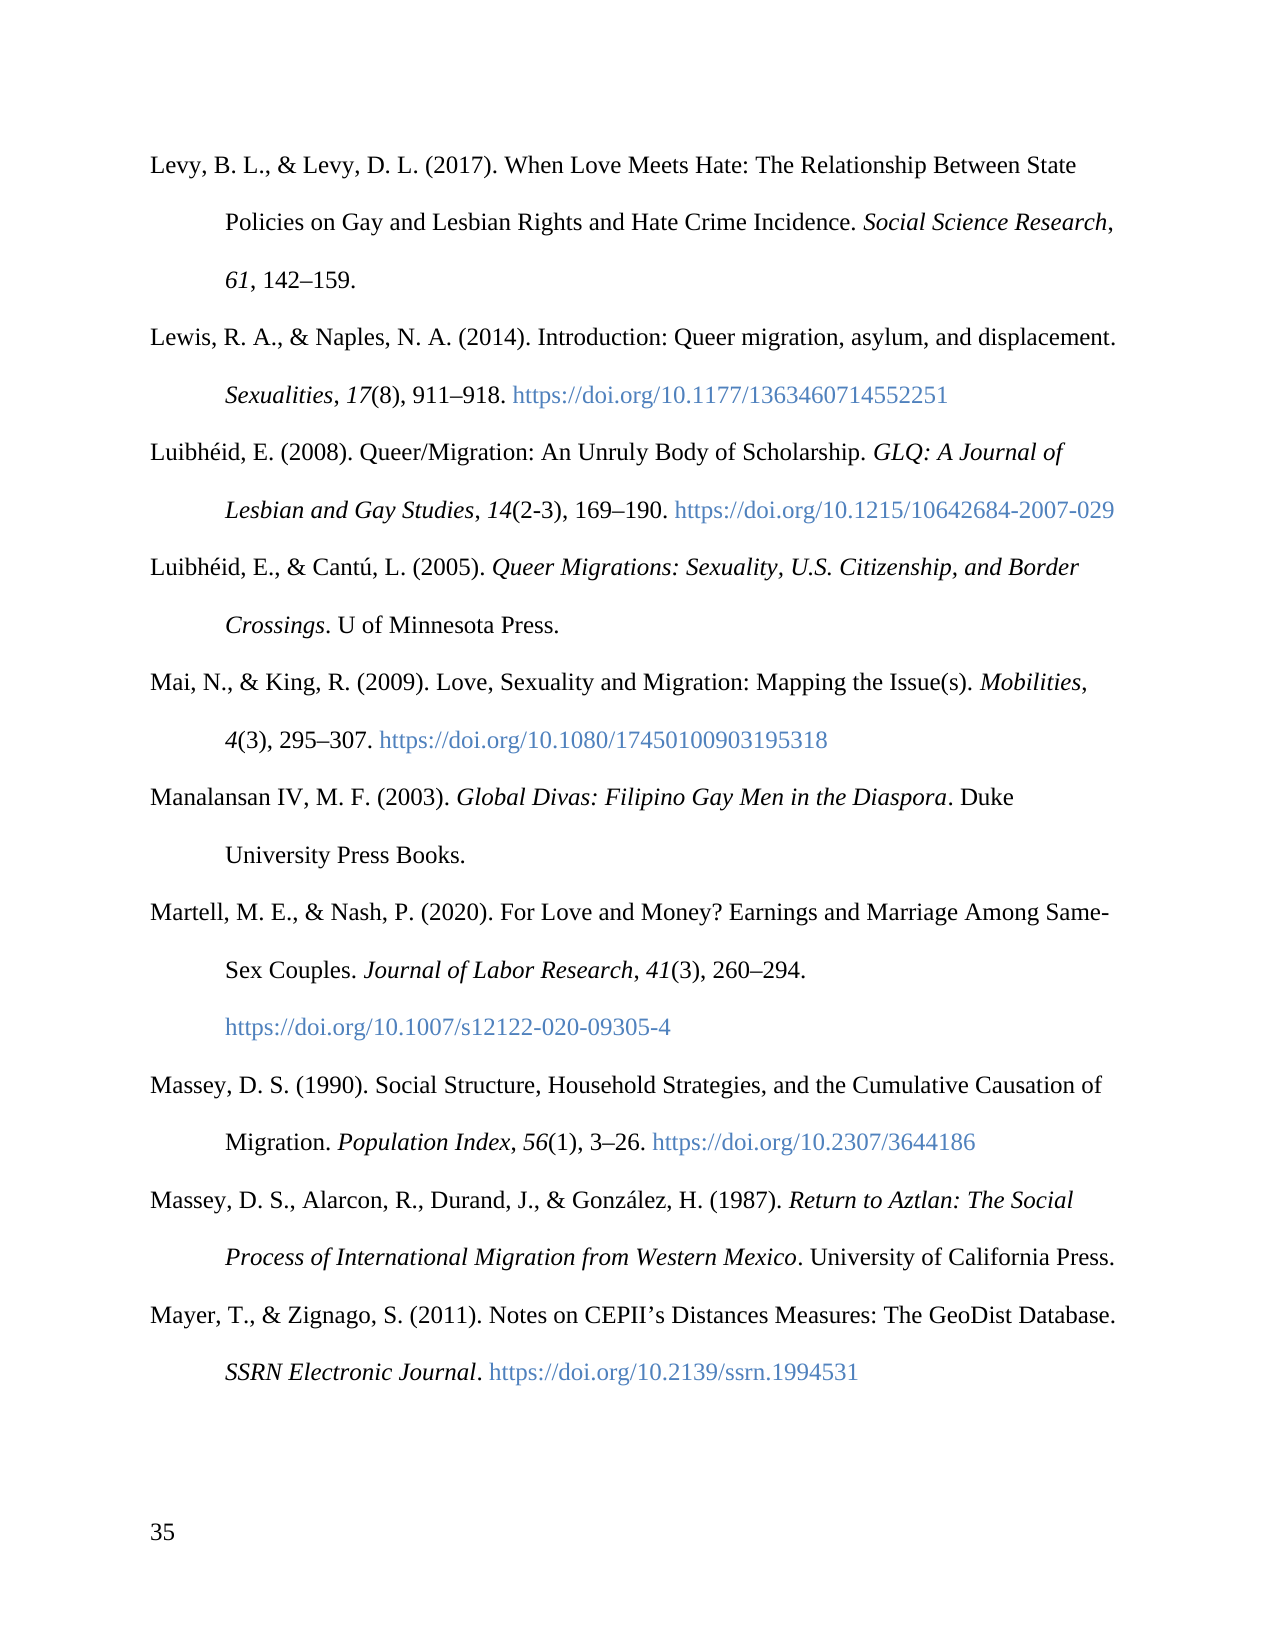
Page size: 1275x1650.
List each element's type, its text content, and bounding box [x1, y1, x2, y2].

text Martell, M. E., & Nash, P. (2020). For Love and Money? Earnings and Marriage Among Same-Sex Couples. Journal of Labor Research, 41(3), 260–294. https://doi.org/10.1007/s12122-020-09305-4 [150, 897, 1125, 1041]
text Mayer, T., & Zignago, S. (2011). Notes on CEPII’s Distances Measures: The GeoDist Database. SSRN Electronic Journal. https://doi.org/10.2139/ssrn.1994531 [150, 1300, 1125, 1386]
text Manalansan IV, M. F. (2003). Global Divas: Filipino Gay Men in the Diaspora. Duke University Press Books. [150, 782, 1125, 869]
text Massey, D. S. (1990). Social Structure, Household Strategies, and the Cumulative Causation of Migration. Population Index, 56(1), 3–26. https://doi.org/10.2307/3644186 [150, 1070, 1125, 1156]
text Luibhéid, E. (2008). Queer/Migration: An Unruly Body of Scholarship. GLQ: A Journal of Lesbian and Gay Studies, 14(2-3), 169–190. https://doi.org/10.1215/10642684-2007-029 [150, 437, 1125, 524]
text Luibhéid, E., & Cantú, L. (2005). Queer Migrations: Sexuality, U.S. Citizenship, and Border Crossings. U of Minnesota Press. [150, 552, 1125, 639]
text Lewis, R. A., & Naples, N. A. (2014). Introduction: Queer migration, asylum, and displacement. Sexualities, 17(8), 911–918. https://doi.org/10.1177/1363460714552251 [150, 322, 1125, 409]
text Mai, N., & King, R. (2009). Love, Sexuality and Migration: Mapping the Issue(s). Mobilities, 4(3), 295–307. https://doi.org/10.1080/17450100903195318 [150, 667, 1125, 754]
text Massey, D. S., Alarcon, R., Durand, J., & González, H. (1987). Return to Aztlan: The Social Process of International Migration from Western Mexico. University of California Press. [150, 1185, 1125, 1271]
text Levy, B. L., & Levy, D. L. (2017). When Love Meets Hate: The Relationship Between State Policies on Gay and Lesbian Rights and Hate Crime Incidence. Social Science Research, 61, 142–159. [150, 150, 1125, 294]
